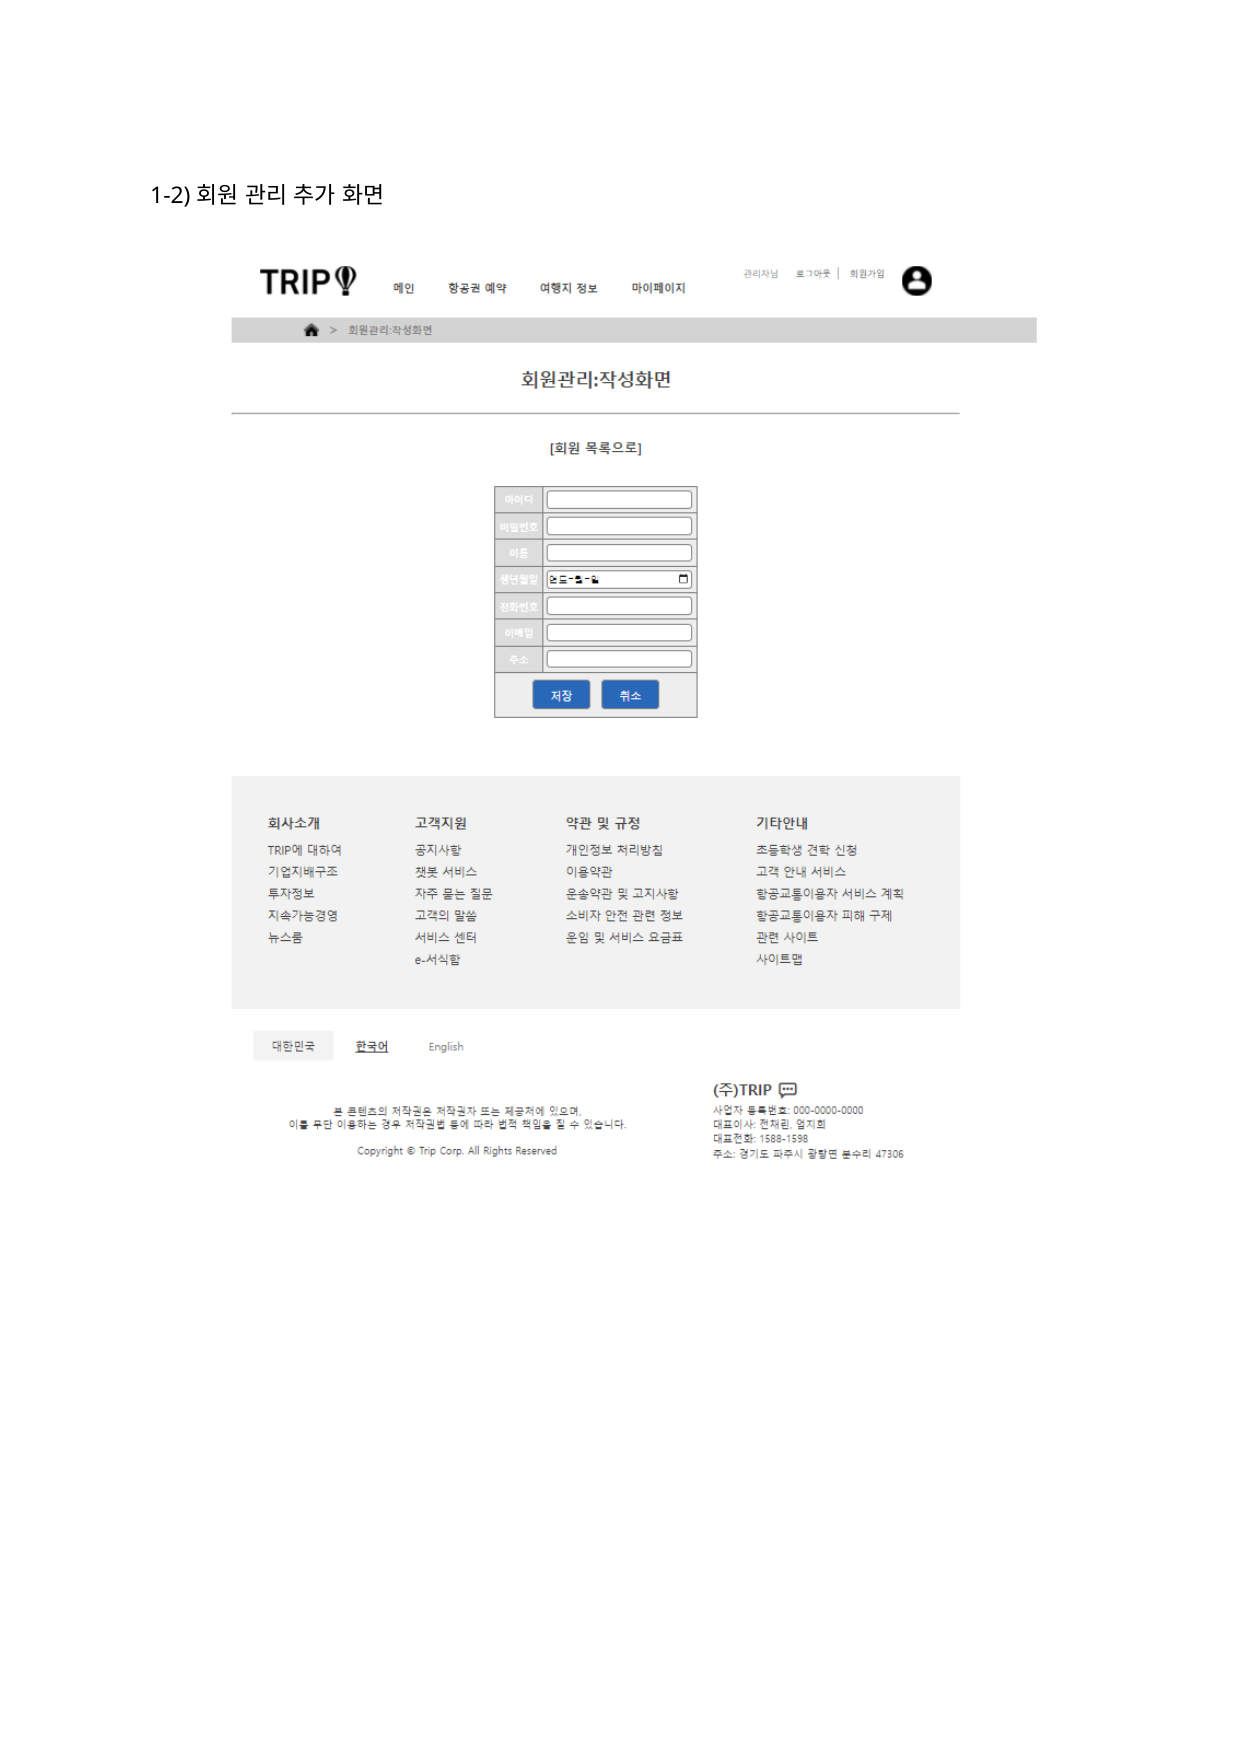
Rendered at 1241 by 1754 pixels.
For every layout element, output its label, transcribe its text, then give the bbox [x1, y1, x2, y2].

text 1-2) 회원 관리 추가 화면 [150, 177, 1090, 211]
